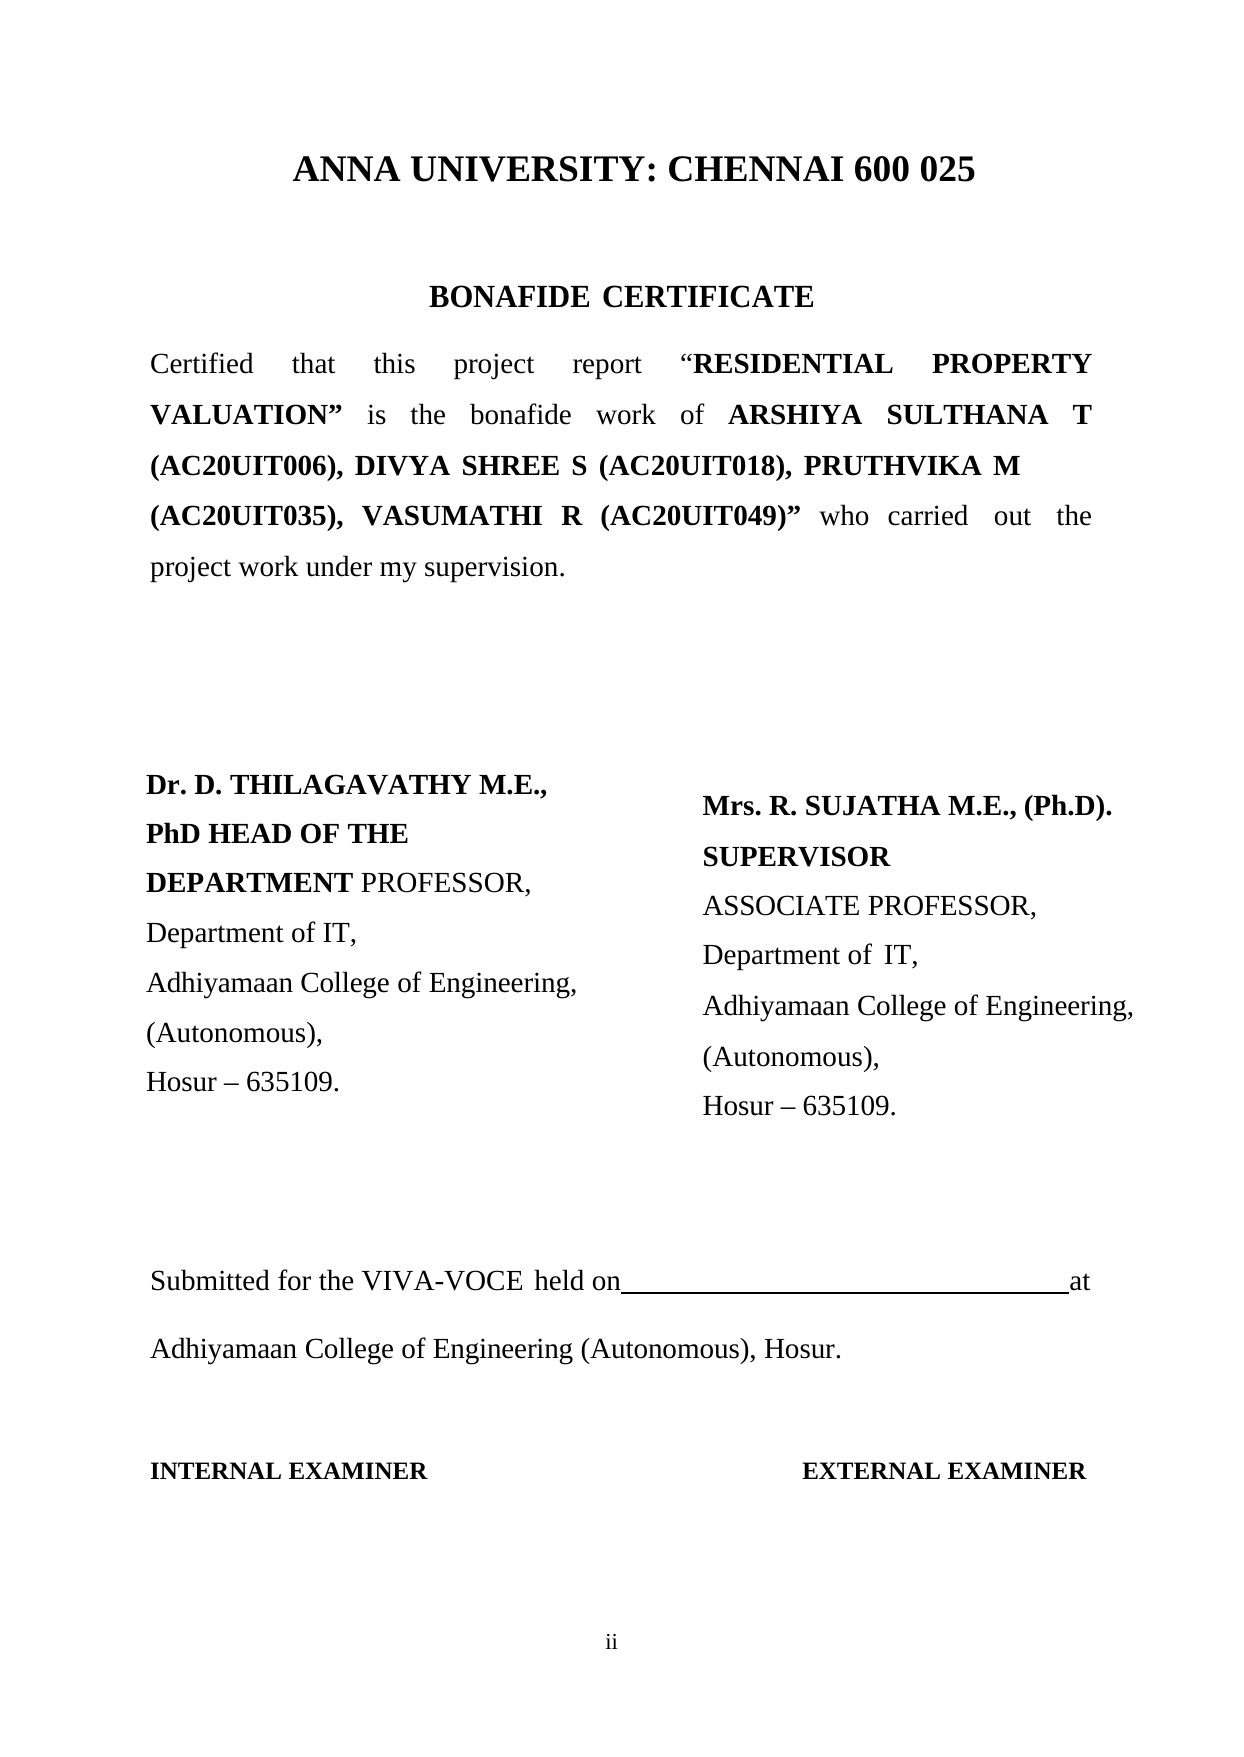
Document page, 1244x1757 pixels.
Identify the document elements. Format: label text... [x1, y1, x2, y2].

text Hosur – 635109. [146, 1064, 606, 1098]
text Submitted for the VIVA-VOCE held on at [150, 1263, 1179, 1297]
text Department of IT, [702, 937, 1179, 971]
title ANNA UNIVERSITY: CHENNAI 600 025 [190, 146, 1077, 189]
text ASSOCIATE PROFESSOR, [702, 890, 1179, 922]
text (AC20UIT035), VASUMATHI R (AC20UIT049)” who carried out the project work under my supervision. [150, 498, 1092, 582]
text Adhiyamaan College of Engineering, (Autonomous), [146, 966, 602, 1048]
text Adhiyamaan College of Engineering, (Autonomous), [702, 988, 1179, 1072]
text INTERNAL EXAMINER EXTERNAL EXAMINER [150, 1456, 1179, 1485]
text Certified that this project report “RESIDENTIAL PROPERTY VALUATION” is the bonafide work of ARSHIYA SULTHANA T (AC20UIT006), DIVYA SHREE S (AC20UIT018), PRUTHVIKA M [150, 347, 1092, 481]
subtitle Dr. D. THILAGAVATHY M.E., PhD HEAD OF THE DEPARTMENT PROFESSOR, [146, 767, 602, 899]
text Hosur – 635109. [702, 1089, 1179, 1122]
text Department of IT, [146, 915, 606, 949]
text Adhiyamaan College of Engineering (Autonomous), Hosur. [150, 1331, 1179, 1364]
subtitle Mrs. R. SUJATHA M.E., (Ph.D). SUPERVISOR [702, 788, 1179, 873]
text BONAFIDE CERTIFICATE [349, 278, 894, 315]
